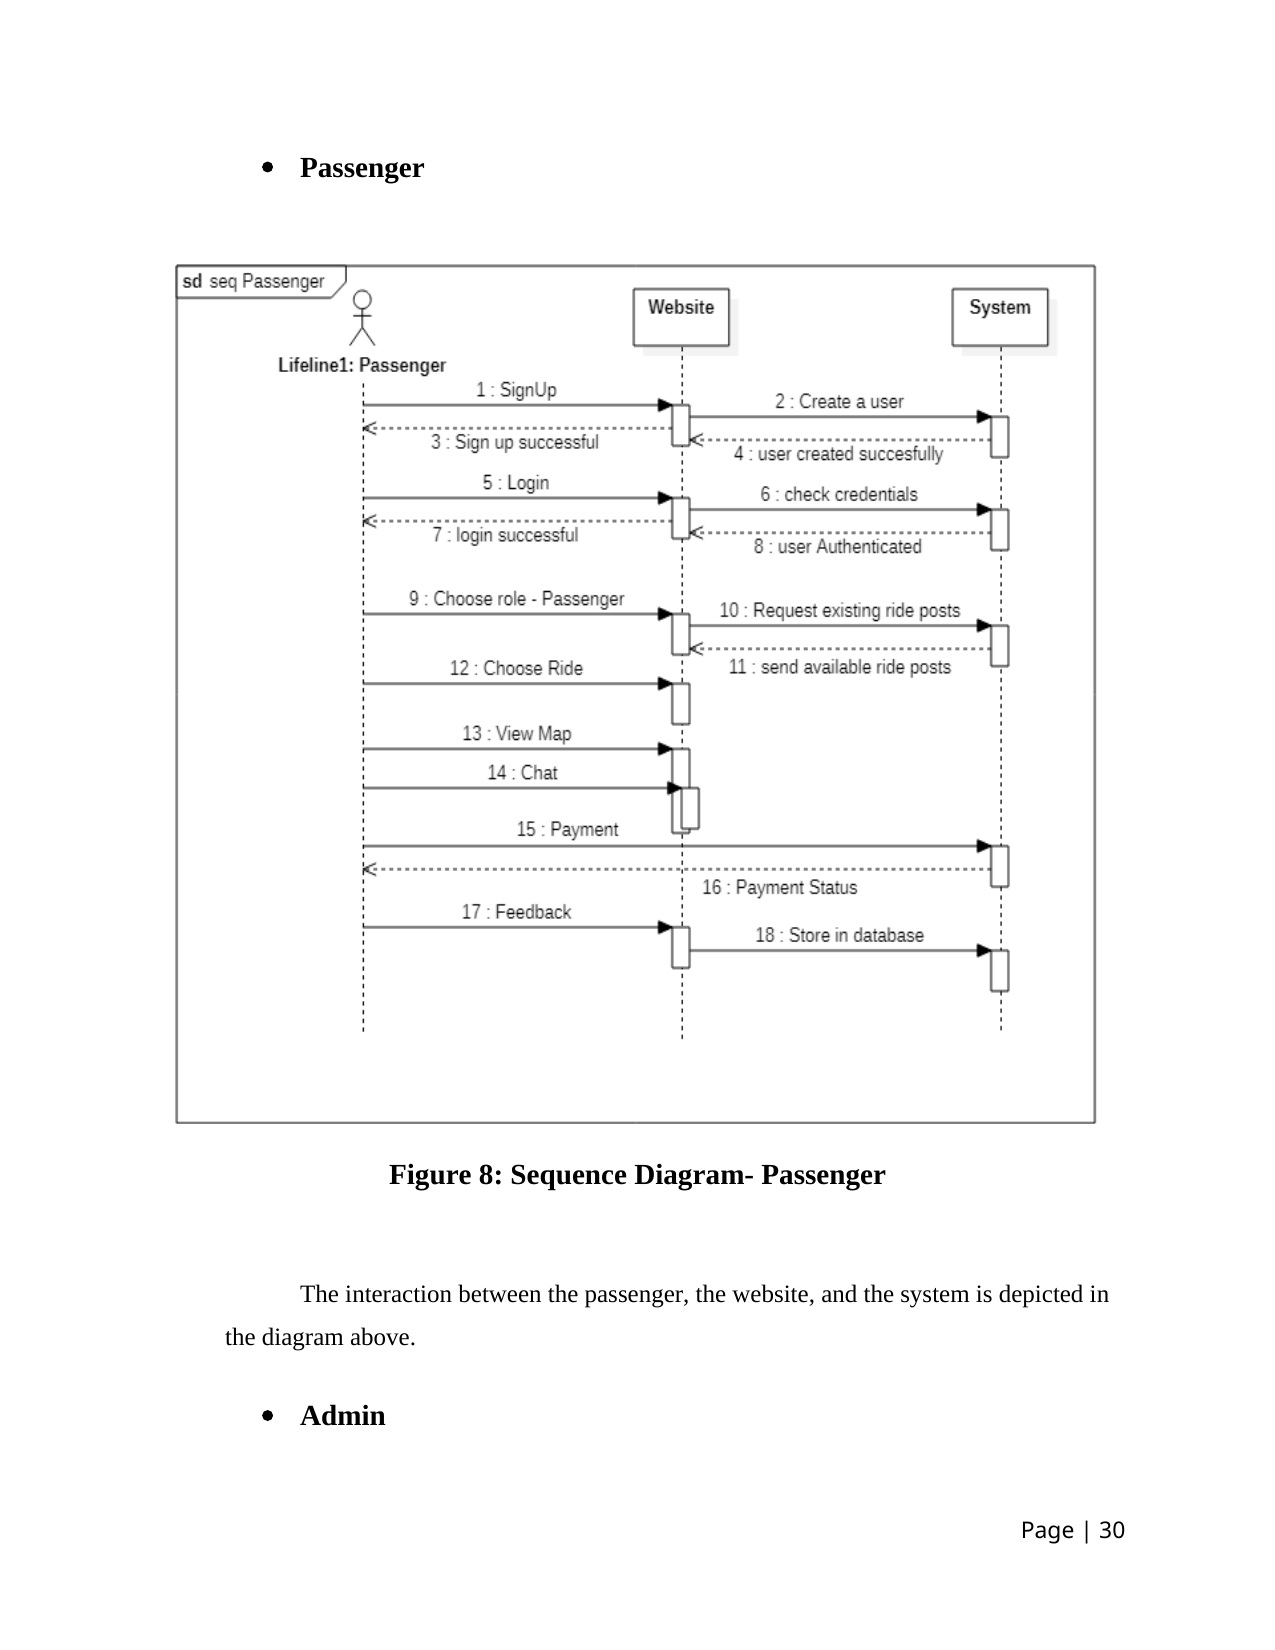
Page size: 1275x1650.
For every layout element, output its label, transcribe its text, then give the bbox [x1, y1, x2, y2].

list Admin [262, 1398, 1125, 1432]
text The interaction between the passenger, the website, and the system is depicted in the diagram above. [225, 1279, 1125, 1351]
picture [150, 250, 1132, 1124]
list Passenger [262, 150, 1125, 184]
